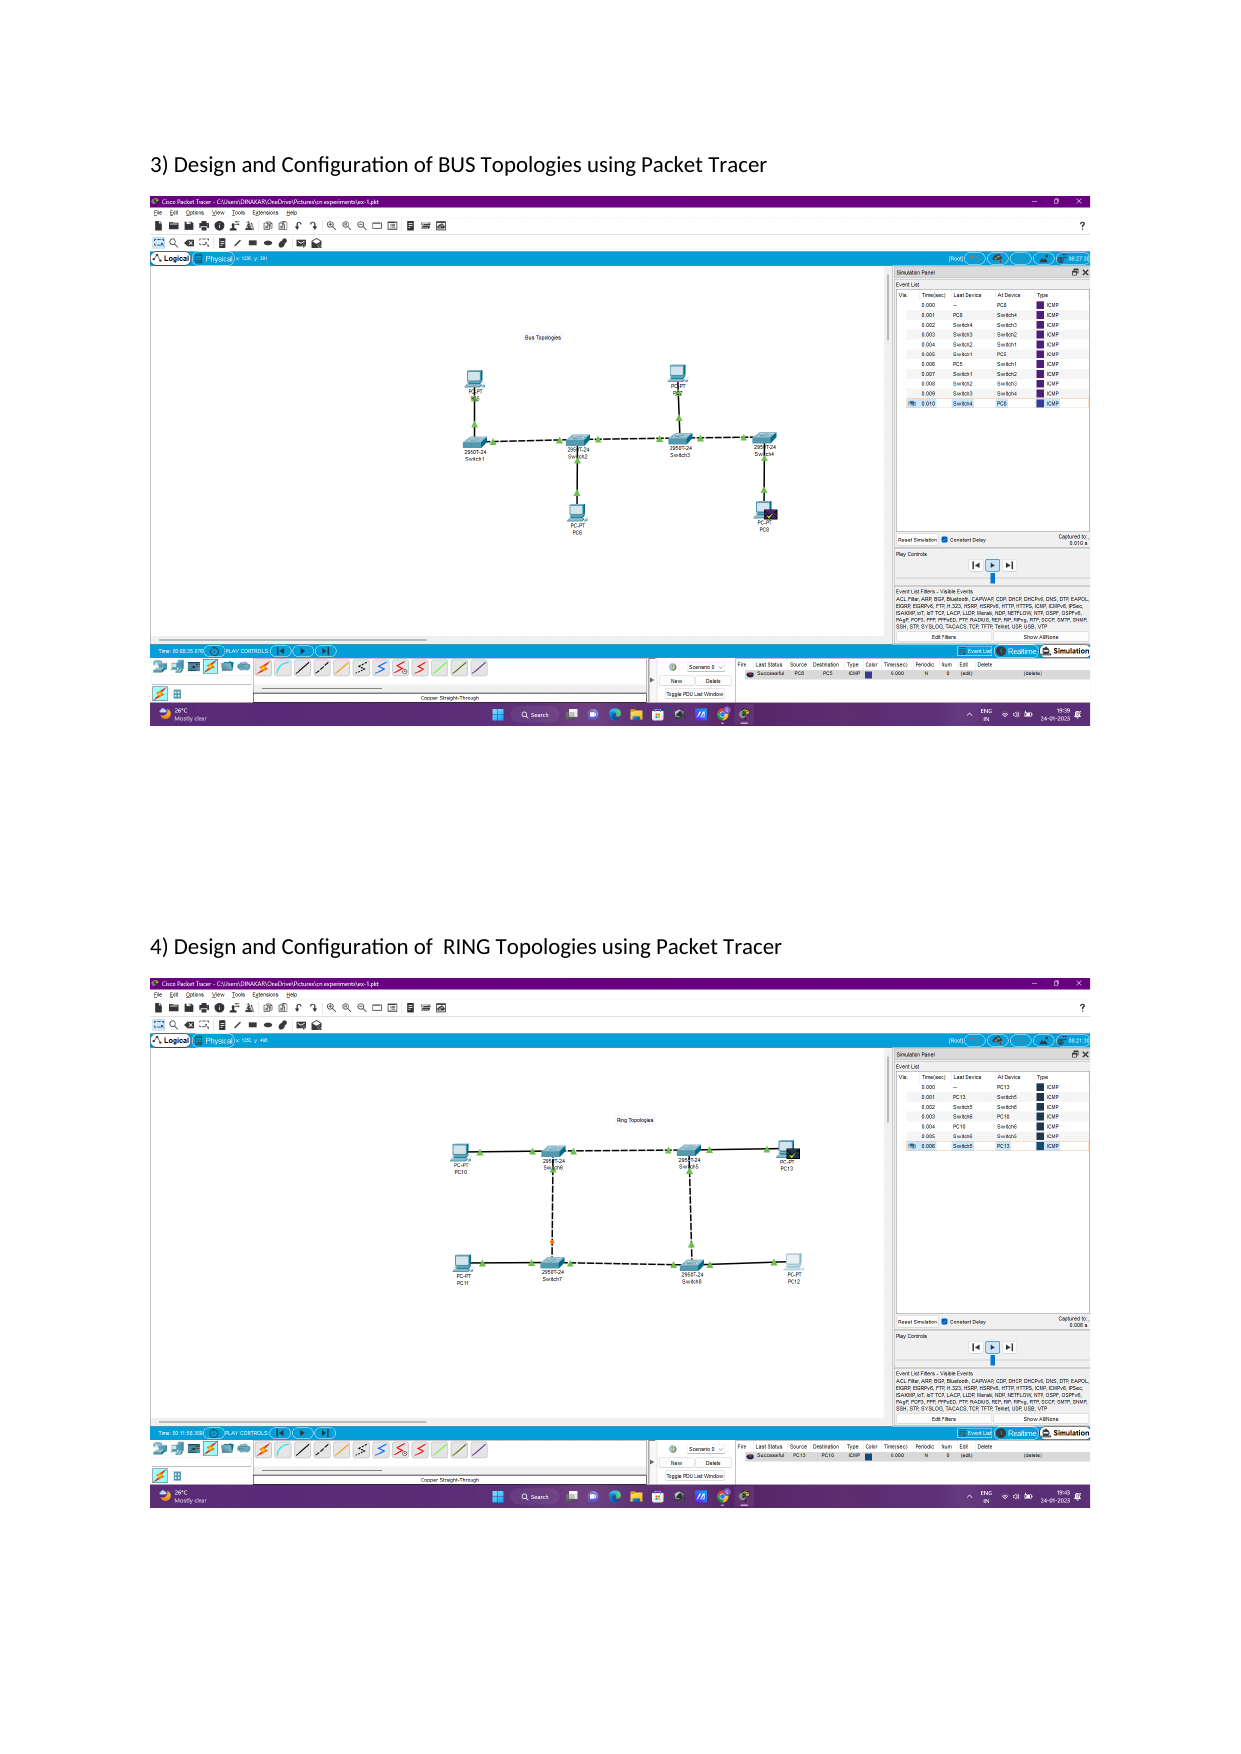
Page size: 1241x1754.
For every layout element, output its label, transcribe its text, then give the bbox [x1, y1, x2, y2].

picture [994, 255, 1001, 262]
picture [150, 196, 1091, 726]
picture [997, 1429, 1005, 1437]
picture [994, 1037, 1001, 1044]
picture [150, 978, 1091, 1508]
text 4) Design and Configuration of RING Topologies using Packet Tracer [150, 932, 1090, 960]
text 3) Design and Configuration of BUS Topologies using Packet Tracer [150, 150, 1090, 178]
picture [997, 647, 1005, 655]
